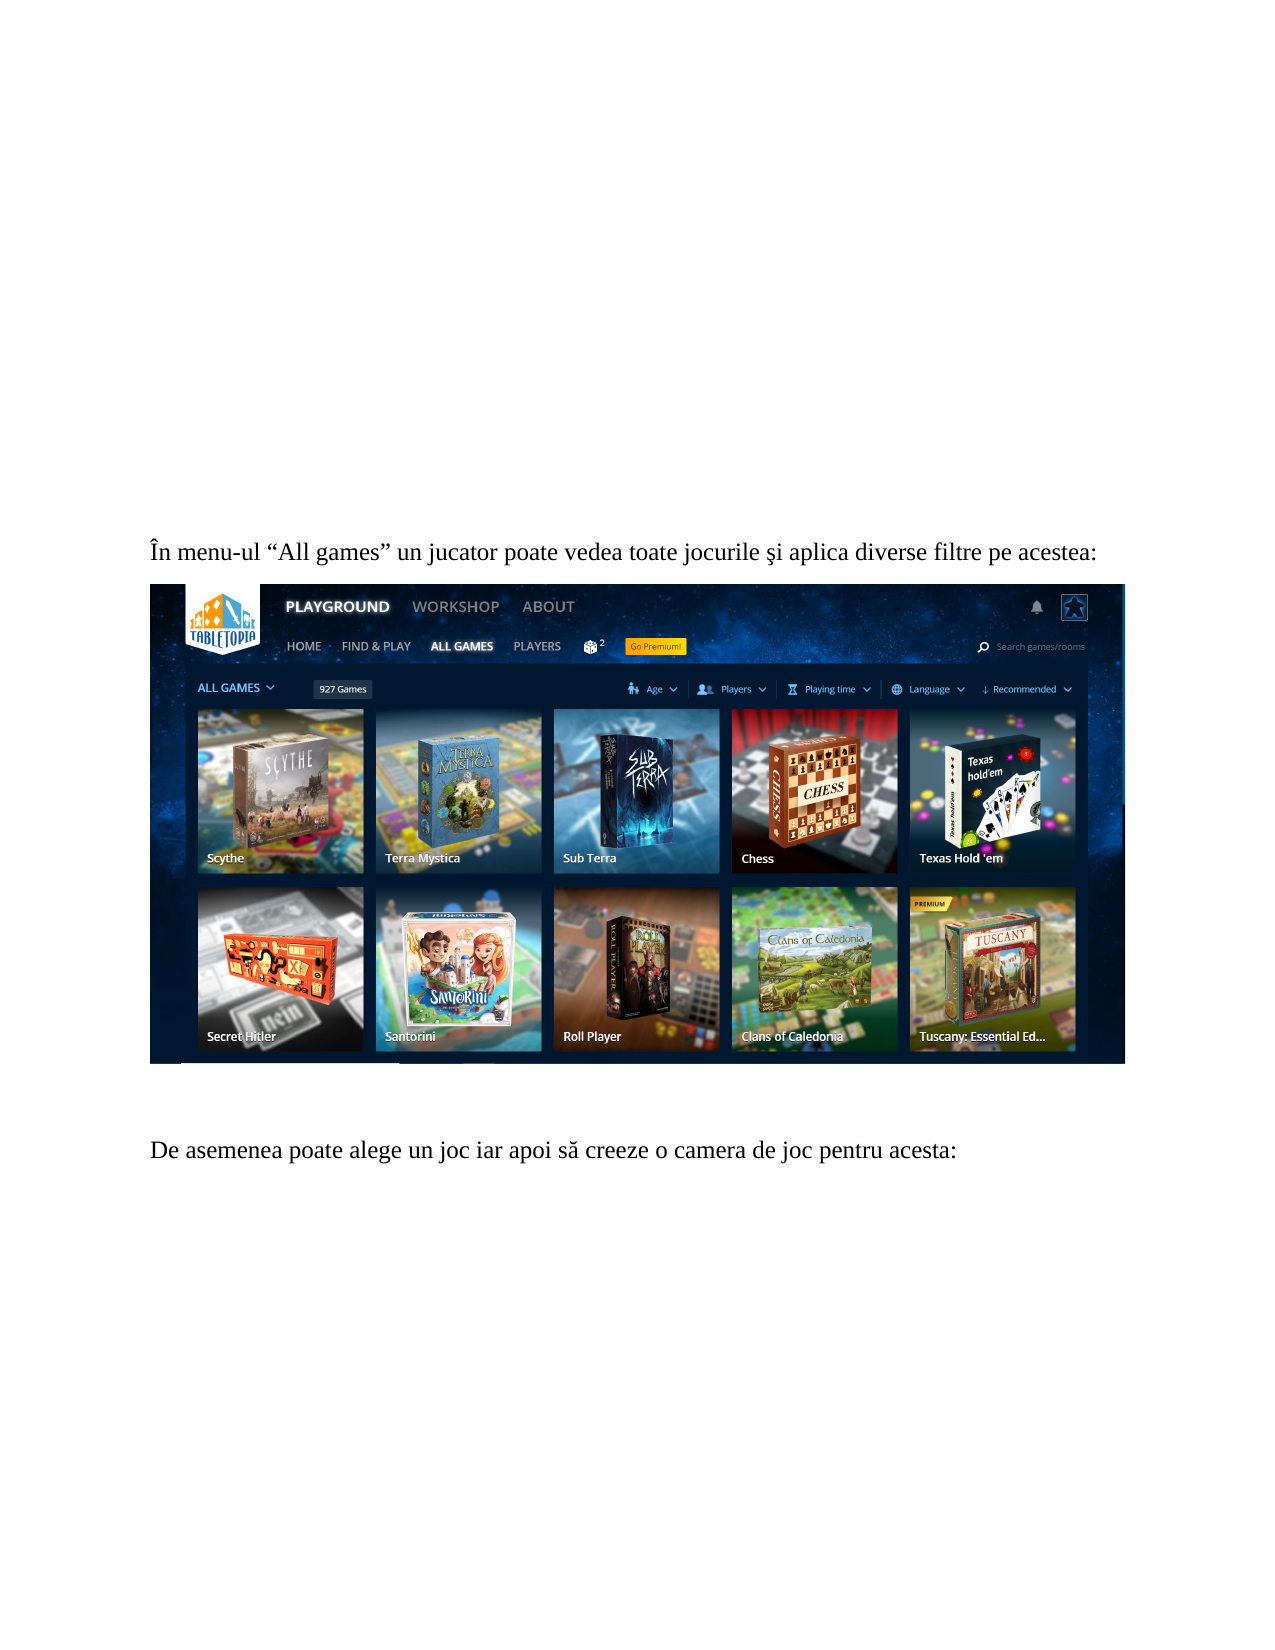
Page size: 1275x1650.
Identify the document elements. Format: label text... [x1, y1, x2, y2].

picture [150, 584, 1125, 1064]
text În menu-ul “All games” un jucator poate vedea toate jocurile şi aplica diverse filtre pe acestea: [150, 537, 1125, 566]
text De asemenea poate alege un joc iar apoi să creeze o camera de joc pentru acesta: [150, 1135, 1125, 1164]
